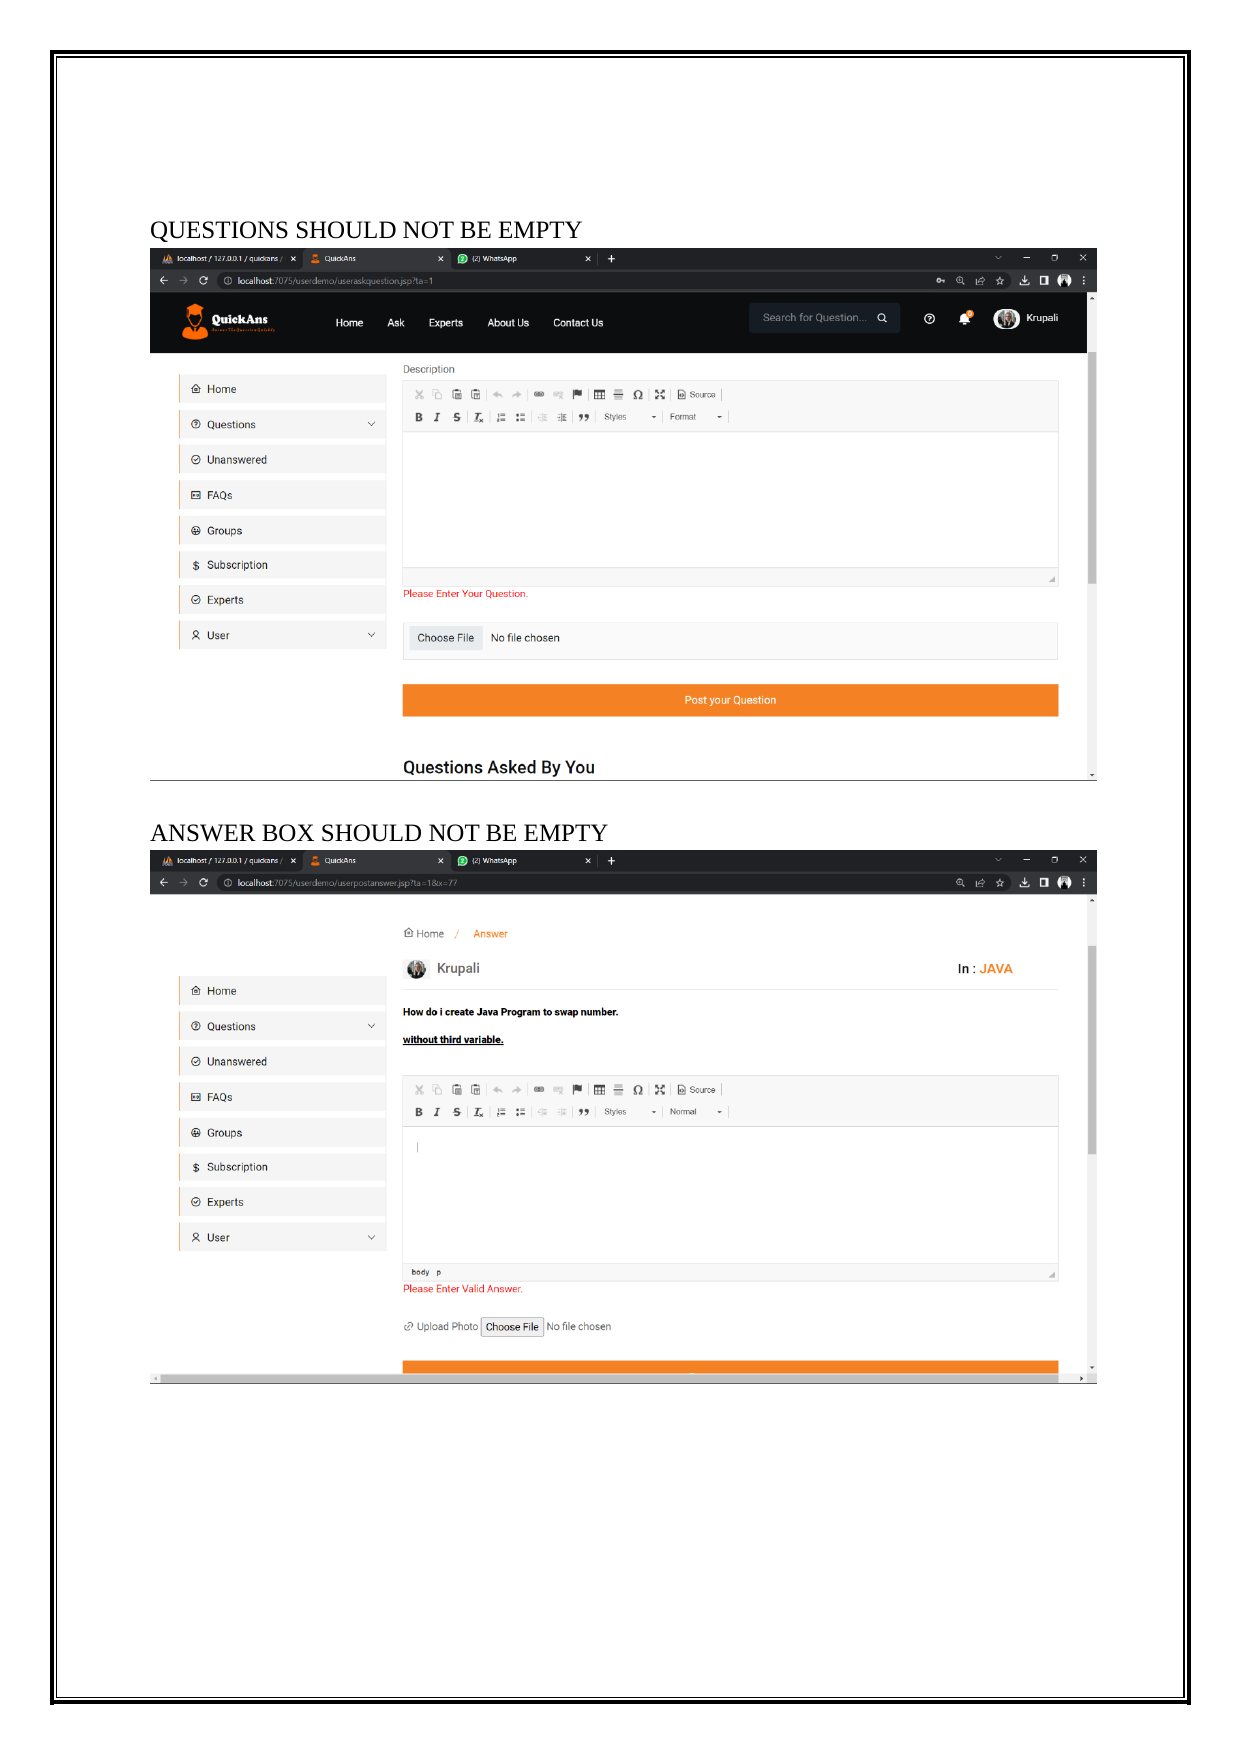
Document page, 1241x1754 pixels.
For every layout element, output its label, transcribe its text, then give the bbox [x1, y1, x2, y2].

picture [150, 850, 1097, 1384]
text ANSWER BOX SHOULD NOT BE EMPTY [150, 818, 1096, 846]
picture [150, 248, 1097, 781]
text QUESTIONS SHOULD NOT BE EMPTY [150, 215, 1096, 244]
